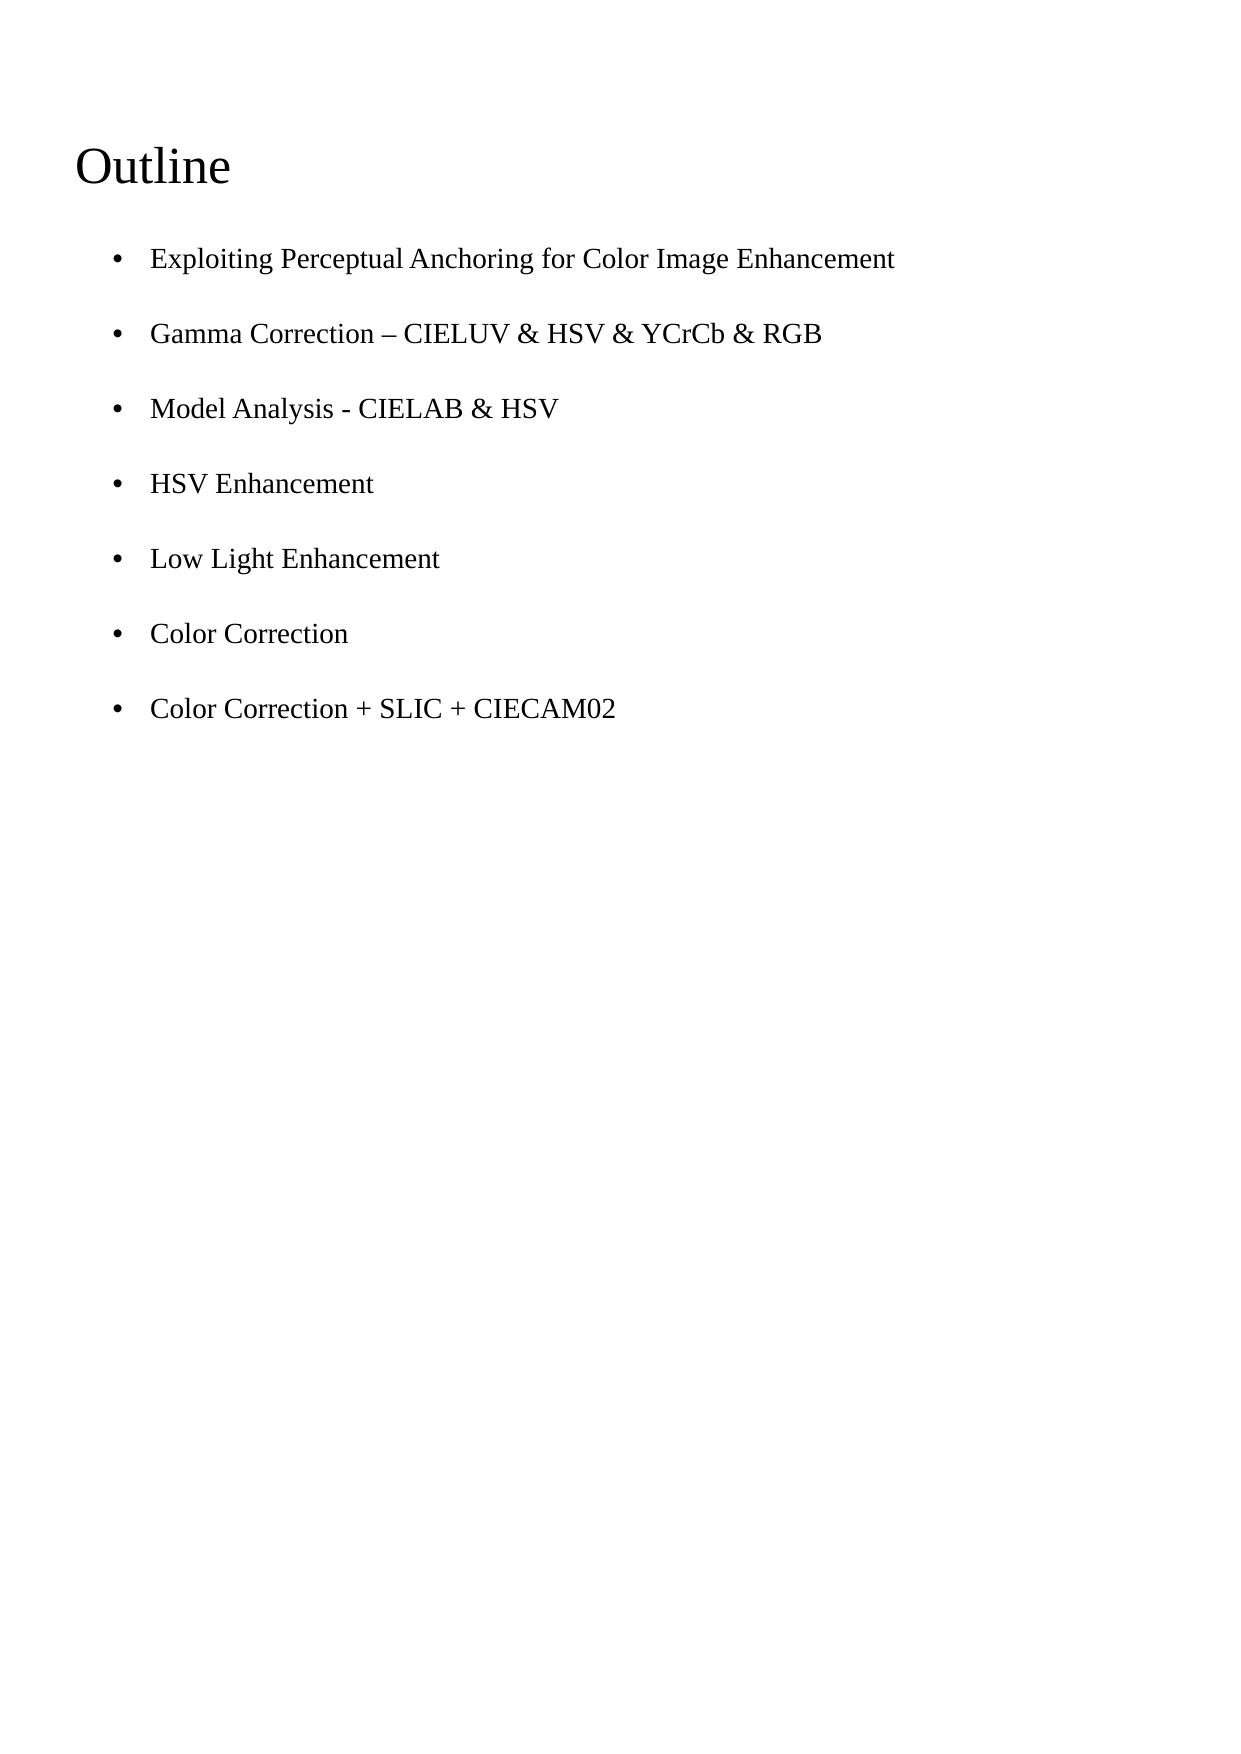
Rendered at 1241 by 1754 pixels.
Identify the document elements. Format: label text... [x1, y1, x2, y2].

text Outline [75, 127, 1165, 202]
list Low Light Enhancement [112, 539, 1165, 577]
list Color Correction [112, 614, 1165, 652]
list Gamma Correction – CIELUV & HSV & YCrCb & RGB [112, 314, 1165, 352]
list HSV Enhancement [112, 464, 1165, 502]
list Exploiting Perceptual Anchoring for Color Image Enhancement [112, 239, 1165, 277]
list Color Correction + SLIC + CIECAM02 [112, 689, 1165, 727]
list Model Analysis - CIELAB & HSV [112, 389, 1165, 427]
